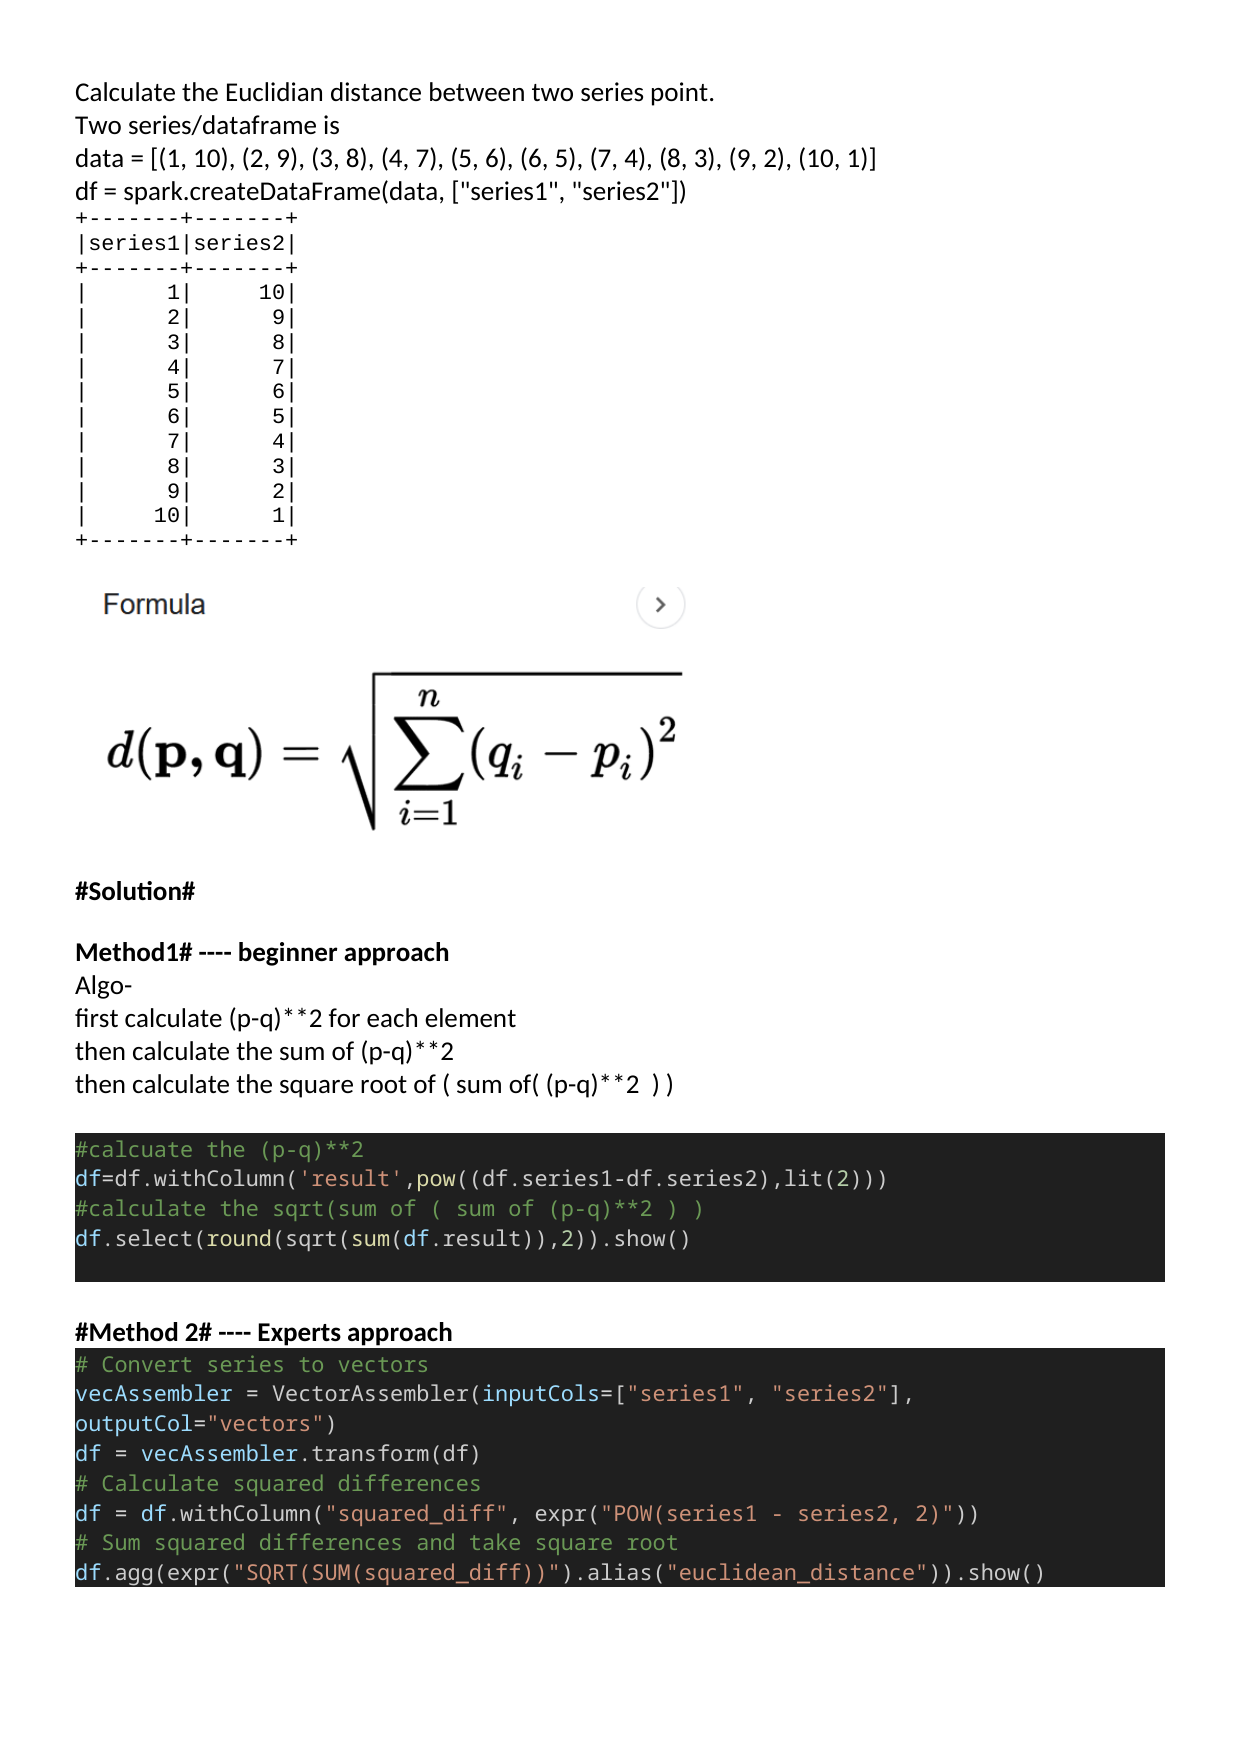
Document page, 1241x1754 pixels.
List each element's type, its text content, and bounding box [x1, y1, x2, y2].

text df = df.withColumn("squared_diff", expr("POW(series1 - series2, 2)")) [75, 1497, 1165, 1527]
text | 3| 8| [75, 331, 1165, 356]
text Two series/dataframe is [75, 108, 1165, 141]
text then calculate the square root of ( sum of( (p-q)**2 ) ) [75, 1067, 1165, 1101]
text Method1# ---- beginner approach [75, 935, 1165, 968]
text | 10| 1| [75, 504, 1165, 529]
text | 6| 5| [75, 405, 1165, 430]
text df.select(round(sqrt(sum(df.result)),2)).show() [75, 1223, 1165, 1253]
text df = vecAssembler.transform(df) [75, 1438, 1165, 1468]
text vecAssembler = VectorAssembler(inputCols=["series1", "series2"], outputCol="vectors") [75, 1378, 1165, 1438]
text # Calculate squared differences [75, 1468, 1165, 1497]
text +-------+-------+ [75, 257, 1165, 281]
text | 8| 3| [75, 455, 1165, 480]
text first calculate (p-q)**2 for each element [75, 1001, 1165, 1034]
text # Convert series to vectors [75, 1348, 1165, 1378]
text #calcuate the (p-q)**2 [75, 1133, 1165, 1163]
text | 9| 2| [75, 480, 1165, 504]
text | 2| 9| [75, 306, 1165, 331]
text | 1| 10| [75, 281, 1165, 306]
text df=df.withColumn('result',pow((df.series1-df.series2),lit(2))) [75, 1163, 1165, 1193]
text | 4| 7| [75, 356, 1165, 381]
text Algo- [75, 968, 1165, 1001]
text Calculate the Euclidian distance between two series point. [75, 75, 1165, 108]
text #Method 2# ---- Experts approach [75, 1316, 1165, 1348]
text # Sum squared differences and take square root [75, 1527, 1165, 1557]
text then calculate the sum of (p-q)**2 [75, 1034, 1165, 1067]
text | 7| 4| [75, 430, 1165, 455]
text +-------+-------+ [75, 207, 1165, 232]
text |series1|series2| [75, 232, 1165, 257]
picture [75, 587, 698, 842]
text | 5| 6| [75, 381, 1165, 405]
text #Solution# [75, 874, 1165, 907]
text df.agg(expr("SQRT(SUM(squared_diff))").alias("euclidean_distance")).show() [75, 1557, 1165, 1587]
text #calculate the sqrt(sum of ( sum of (p-q)**2 ) ) [75, 1193, 1165, 1223]
text +-------+-------+ [75, 529, 1165, 554]
text df = spark.createDataFrame(data, ["series1", "series2"]) [75, 174, 1165, 207]
text data = [(1, 10), (2, 9), (3, 8), (4, 7), (5, 6), (6, 5), (7, 4), (8, 3), (9, 2), (10, 1)] [75, 141, 1165, 174]
